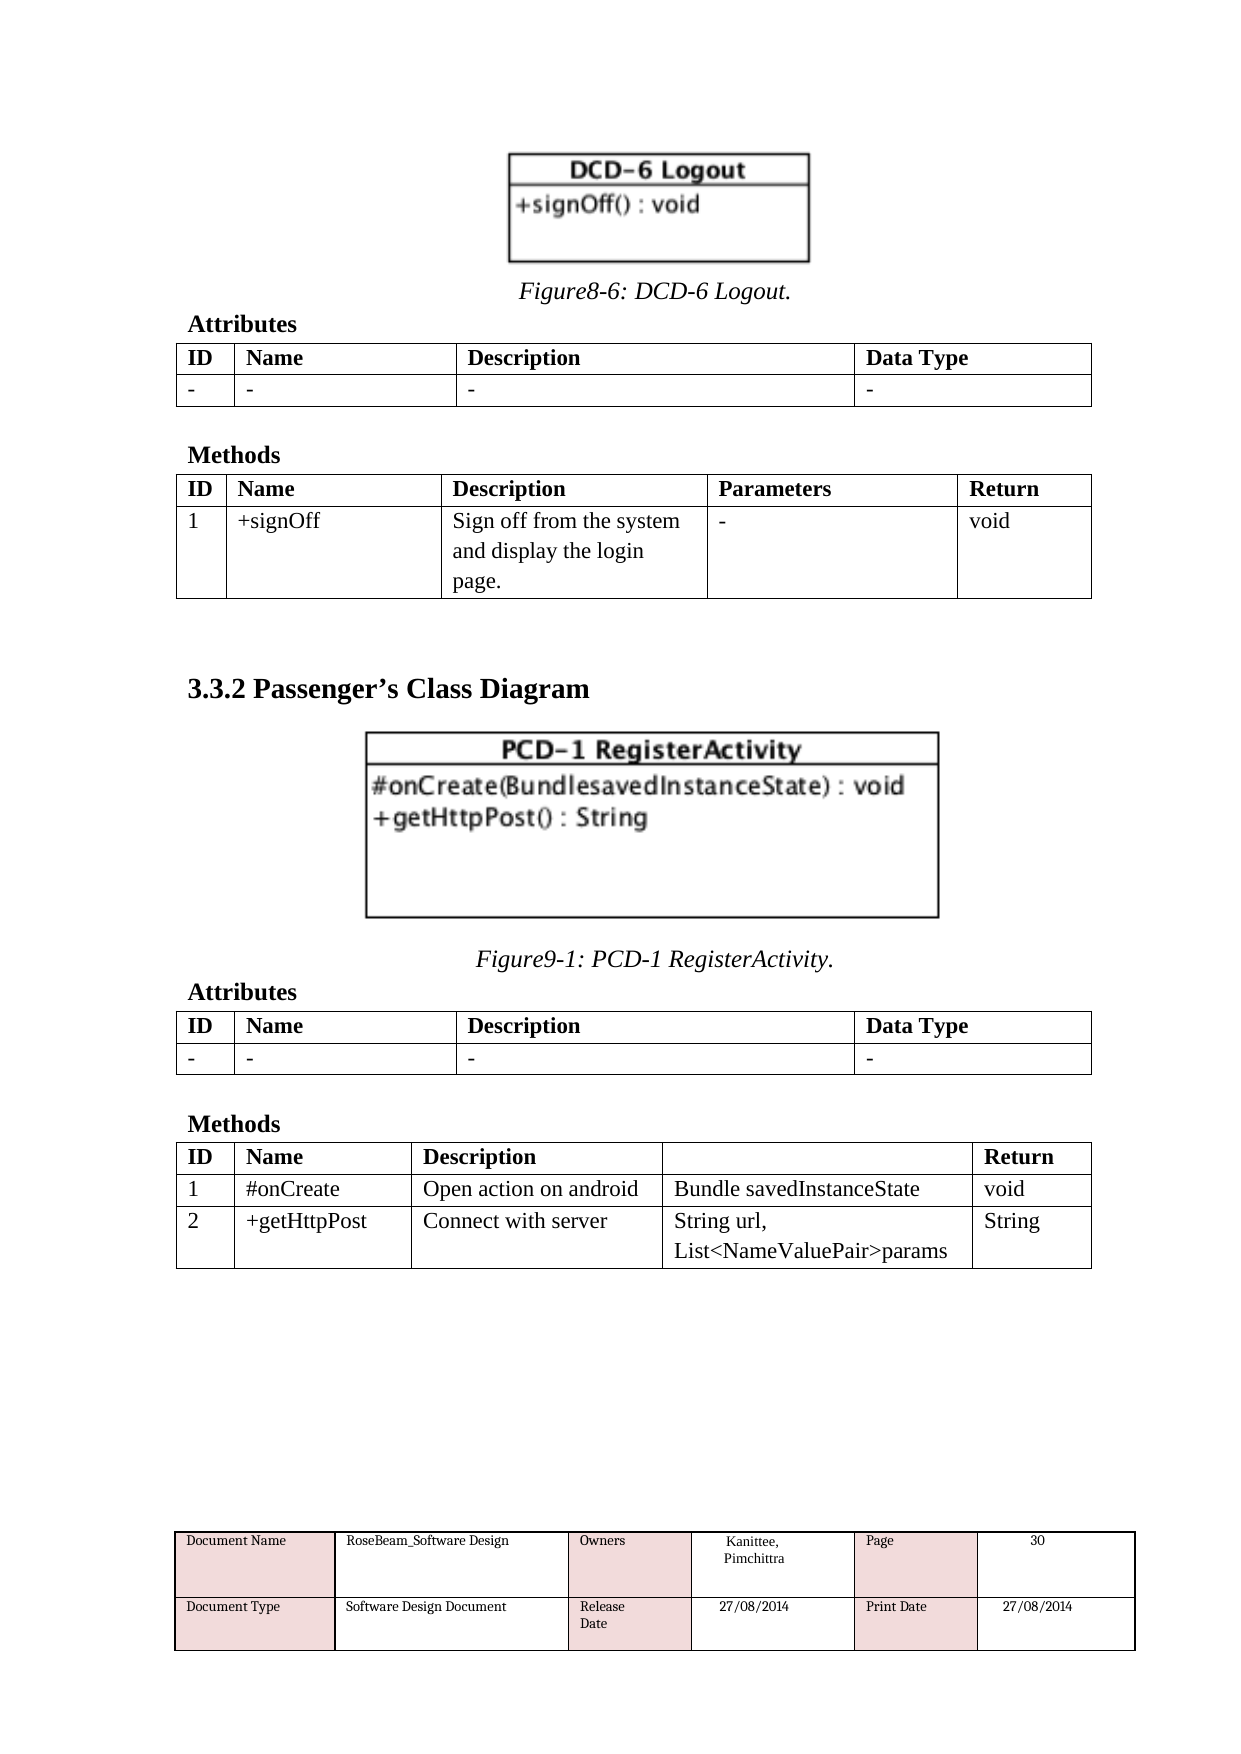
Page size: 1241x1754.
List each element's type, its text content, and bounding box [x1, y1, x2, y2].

table_cell Bundle savedInstanceState [663, 1175, 972, 1206]
table_header Description [412, 1143, 662, 1174]
table_cell - [855, 375, 1091, 406]
text Figure9-1: PCD-1 RegisterActivity. [187, 944, 1123, 973]
table_cell - [457, 1044, 854, 1074]
table_header Description [442, 475, 707, 506]
table_cell - [708, 507, 957, 598]
table_cell +getHttpPost [235, 1207, 411, 1268]
table_cell 2 [177, 1207, 234, 1268]
table_header Return [973, 1143, 1091, 1174]
table_cell - [177, 1044, 234, 1074]
table_header [663, 1143, 972, 1174]
table_cell - [855, 1044, 1091, 1074]
table_cell void [973, 1175, 1091, 1206]
table_cell - [235, 1044, 456, 1074]
text Methods [187, 1109, 1123, 1137]
table_header Return [958, 475, 1091, 506]
table_cell Connect with server [412, 1207, 662, 1268]
text Attributes [187, 309, 1123, 338]
text Attributes [187, 977, 1123, 1006]
table_header Name [235, 1012, 456, 1042]
table_header ID [177, 1143, 234, 1174]
table_header Description [457, 1012, 854, 1042]
table_cell - [457, 375, 854, 406]
table_header ID [177, 1012, 234, 1042]
text 3.3.2 Passenger’s Class Diagram [187, 671, 1123, 704]
table_header Name [235, 1143, 411, 1174]
table_cell String [973, 1207, 1091, 1268]
table_header ID [177, 475, 226, 506]
table_cell Sign off from the system and display the login page. [442, 507, 707, 598]
table_cell +signOff [227, 507, 441, 598]
text Figure8-6: DCD-6 Logout. [187, 276, 1123, 305]
table_cell #onCreate [235, 1175, 411, 1206]
table_header Description [457, 344, 854, 374]
table_cell - [235, 375, 456, 406]
table_header Name [235, 344, 456, 374]
table_cell - [177, 375, 234, 406]
table_cell void [958, 507, 1091, 598]
picture [322, 709, 988, 940]
table_header Parameters [708, 475, 957, 506]
table_header Name [227, 475, 441, 506]
picture [498, 150, 812, 272]
table_header ID [177, 344, 234, 374]
text Methods [187, 441, 1123, 469]
table_cell Open action on android [412, 1175, 662, 1206]
table_cell 1 [177, 1175, 234, 1206]
table_cell 1 [177, 507, 226, 598]
table_cell String url, List<NameValuePair>params [663, 1207, 972, 1268]
table_header Data Type [855, 1012, 1091, 1042]
table_header Data Type [855, 344, 1091, 374]
